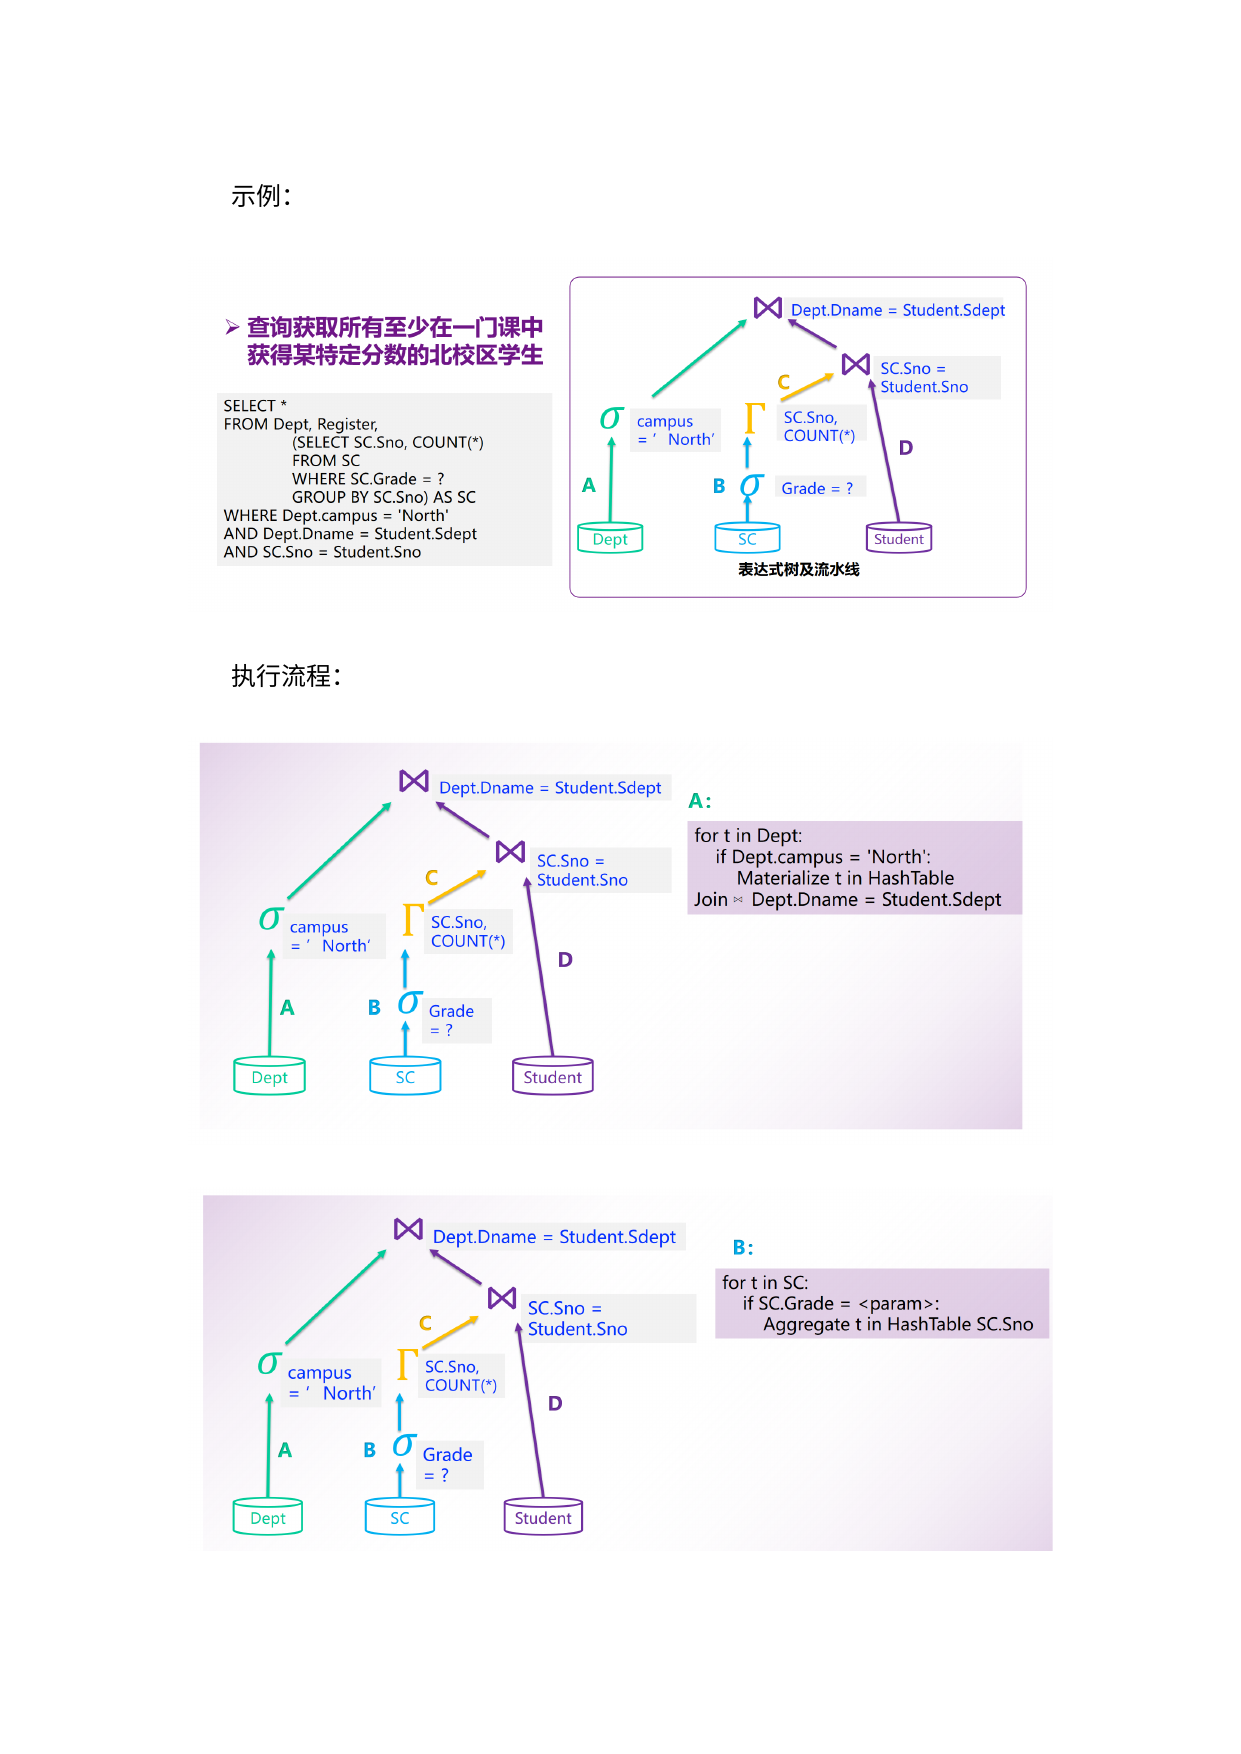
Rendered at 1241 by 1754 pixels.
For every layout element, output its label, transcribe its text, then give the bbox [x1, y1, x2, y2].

picture [187, 1187, 1053, 1551]
picture [187, 257, 1053, 612]
text 执行流程： [187, 642, 1053, 707]
picture [187, 737, 1053, 1145]
text 示例： [187, 162, 1053, 227]
